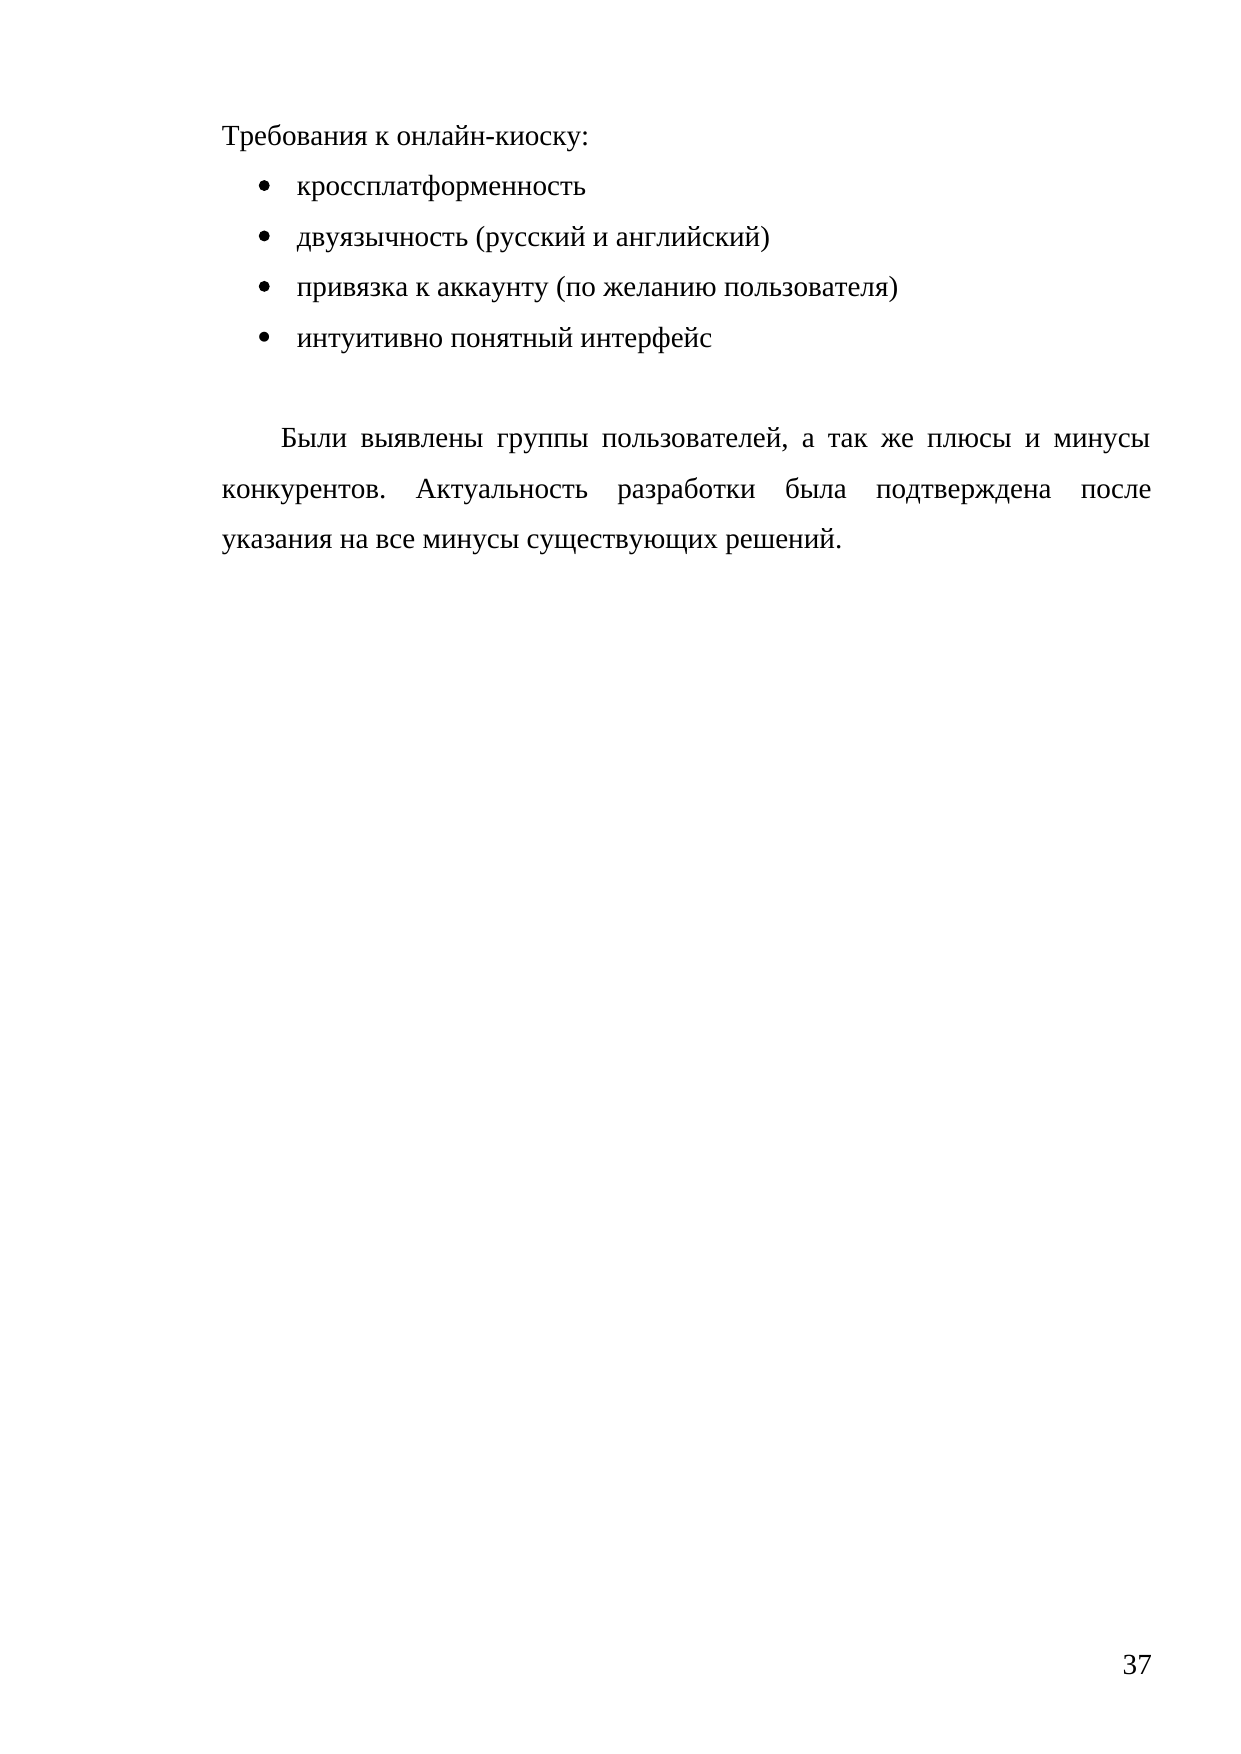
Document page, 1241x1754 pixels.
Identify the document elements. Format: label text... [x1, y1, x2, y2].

list привязка к аккаунту (по желанию пользователя) [259, 269, 1152, 303]
text Были выявлены группы пользователей, а так же плюсы и минусы конкурентов. Актуальность разработки была подтверждена после указания на все минусы существующих решений. [222, 420, 1152, 554]
list двуязычность (русский и английский) [259, 219, 1152, 252]
text Требования к онлайн-киоску: [222, 118, 1152, 152]
list интуитивно понятный интерфейс [259, 320, 1152, 353]
list кроссплатформенность [259, 168, 1152, 202]
